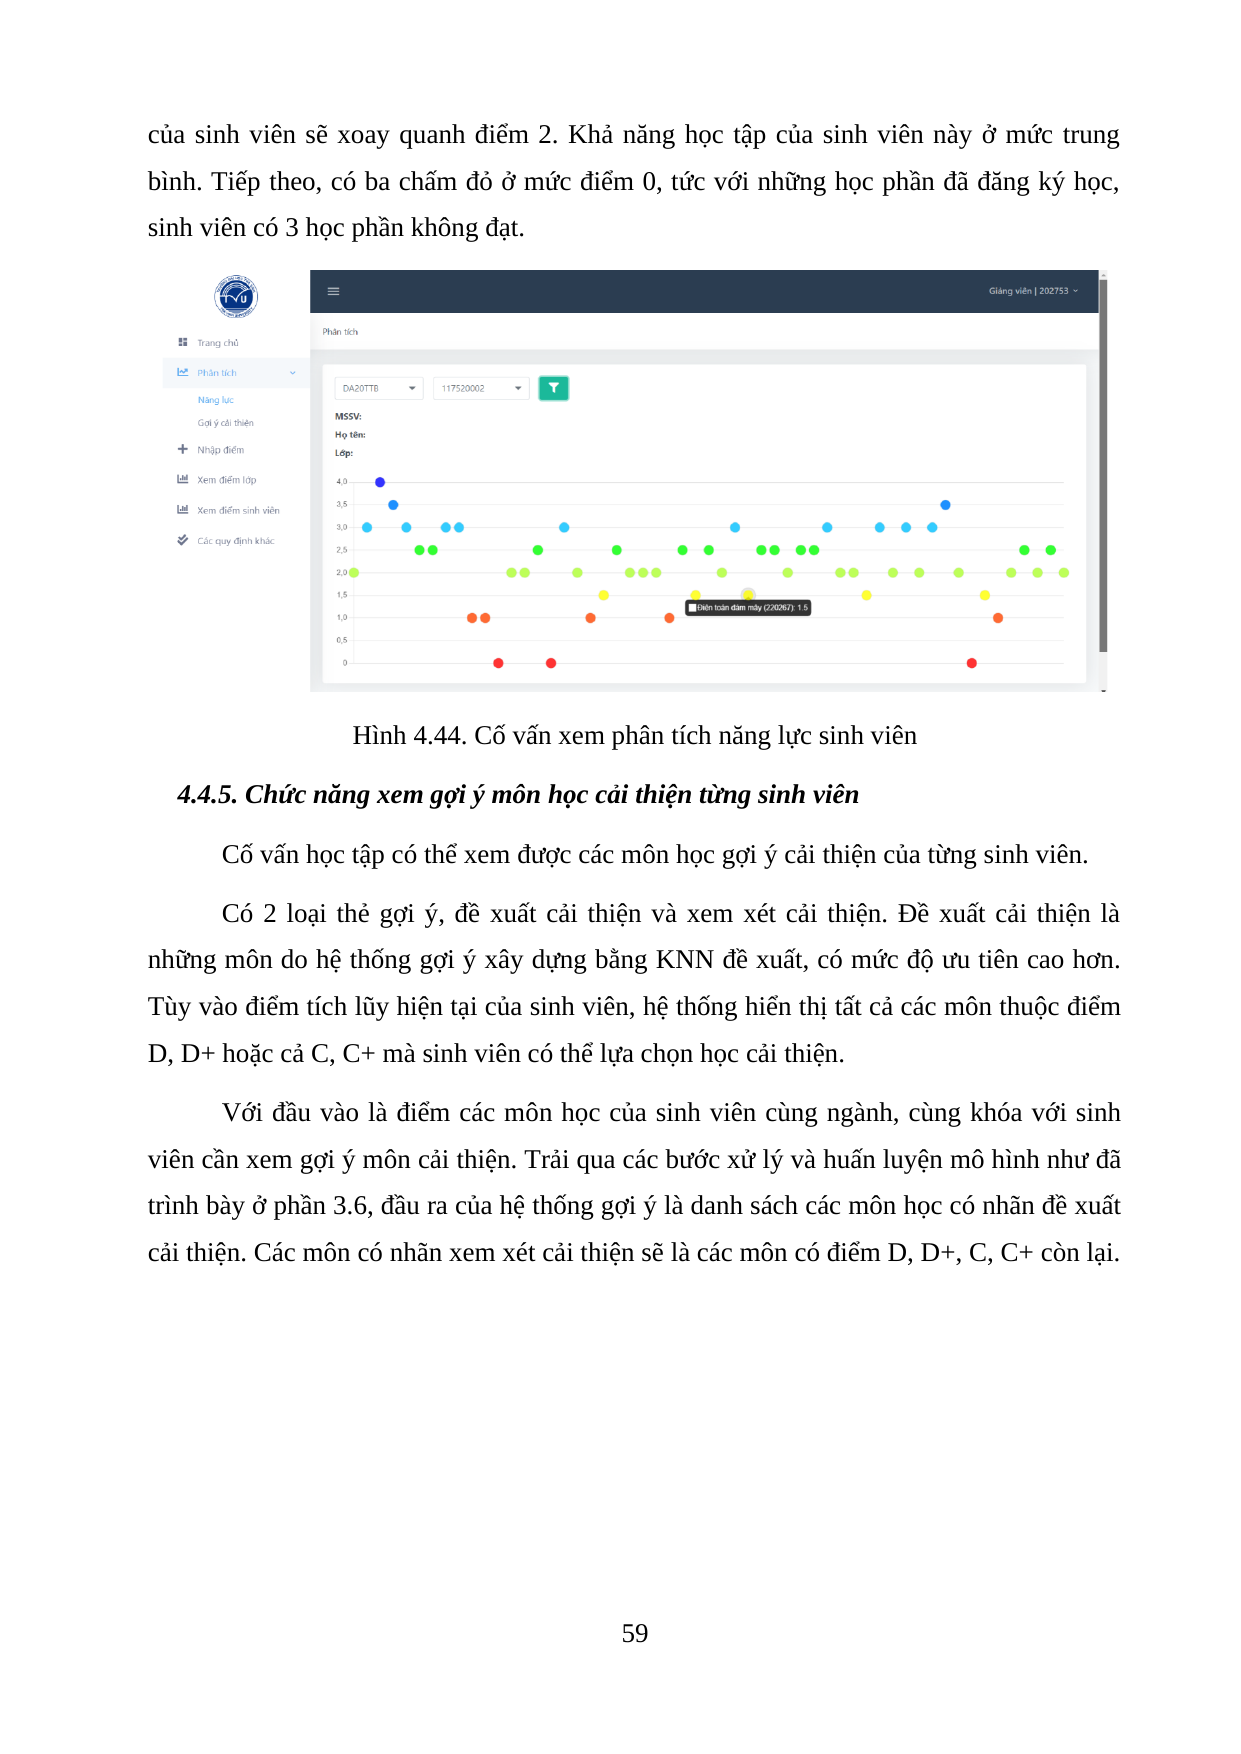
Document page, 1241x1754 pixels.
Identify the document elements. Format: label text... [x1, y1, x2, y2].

text Cố vấn học tập có thể xem được các môn học gợi ý cải thiện của từng sinh viên. [148, 838, 1122, 869]
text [148, 118, 1122, 243]
subtitle Chức năng xem gợi ý môn học cải thiện từng sinh viên [177, 778, 1122, 810]
text Có 2 loại thẻ gợi ý, đề xuất cải thiện và xem xét cải thiện. Đề xuất cải thiện là những môn do hệ thống gợi ý xây dựng bằng KNN đề xuất, có mức độ ưu tiên cao hơn. Tùy vào điểm tích lũy hiện tại của sinh viên, hệ thống hiển thị tất cả các môn thuộc điểm D, D+ hoặc cả C, C+ mà sinh viên có thể lựa chọn học cải thiện. [148, 897, 1122, 1068]
picture [162, 270, 1108, 692]
text Với đầu vào là điểm các môn học của sinh viên cùng ngành, cùng khóa với sinh viên cần xem gợi ý môn cải thiện. Trải qua các bước xử lý và huấn luyện mô hình như đã trình bày ở phần 3.6, đầu ra của hệ thống gợi ý là danh sách các môn học có nhãn đề xuất cải thiện. Các môn có nhãn xem xét cải thiện sẽ là các môn có điểm D, D+, C, C+ còn lại. [148, 1096, 1122, 1267]
